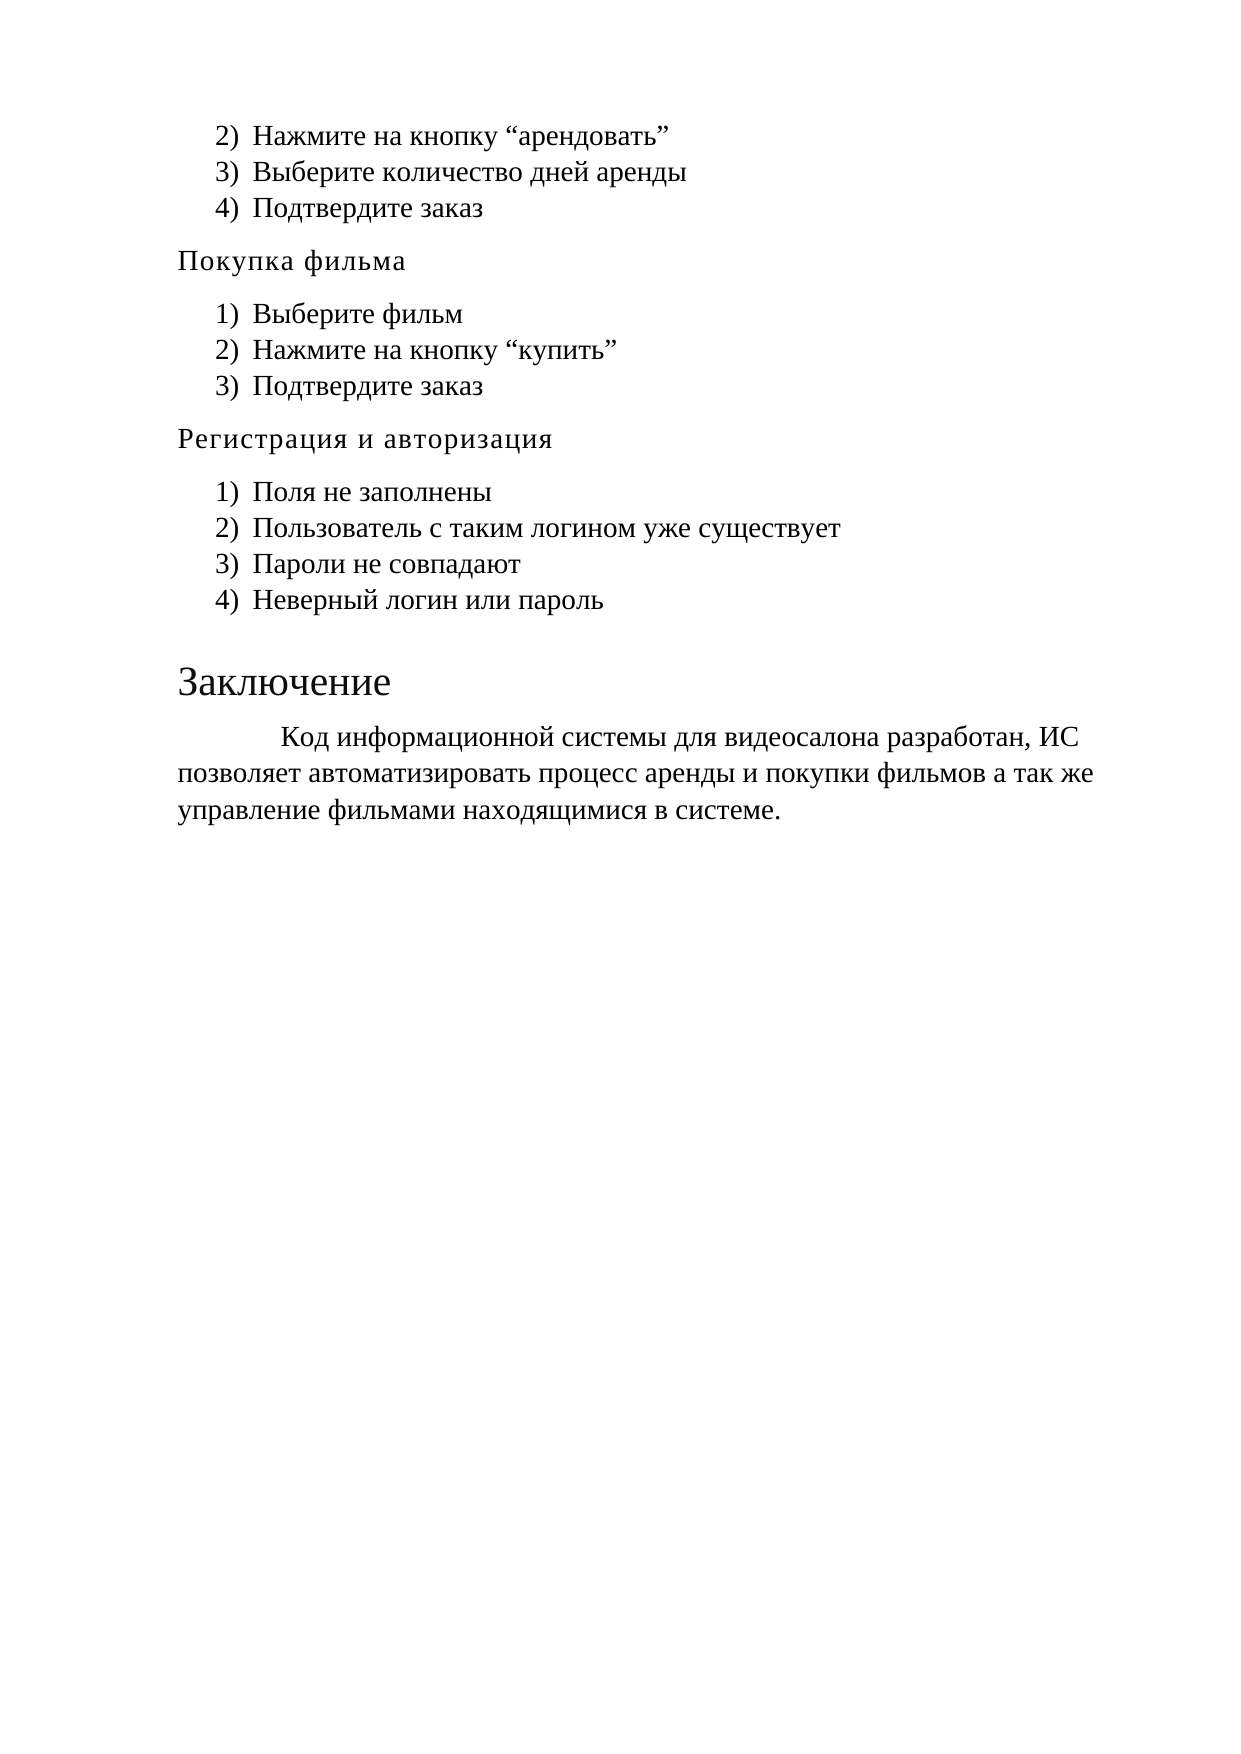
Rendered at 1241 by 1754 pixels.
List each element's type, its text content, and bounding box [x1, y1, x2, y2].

list Пользователь с таким логином уже существует [215, 510, 1152, 544]
list Подтвердите заказ [215, 368, 1152, 402]
subtitle Покупка фильма [177, 243, 1152, 277]
subtitle Регистрация и авторизация [177, 421, 1152, 455]
text Код информационной системы для видеосалона разработан, ИС позволяет автоматизировать процесс аренды и покупки фильмов а так же управление фильмами находящимися в системе. [177, 719, 1152, 825]
list Поля не заполнены [215, 474, 1152, 507]
subtitle Заключение [177, 656, 1152, 704]
list Пароли не совпадают [215, 546, 1152, 580]
list Нажмите на кнопку “арендовать” [215, 118, 1152, 152]
list Нажмите на кнопку “купить” [215, 332, 1152, 366]
list Выберите фильм [215, 296, 1152, 329]
list Неверный логин или пароль [215, 582, 1152, 616]
list Выберите количество дней аренды [215, 154, 1152, 188]
list Подтвердите заказ [215, 190, 1152, 224]
